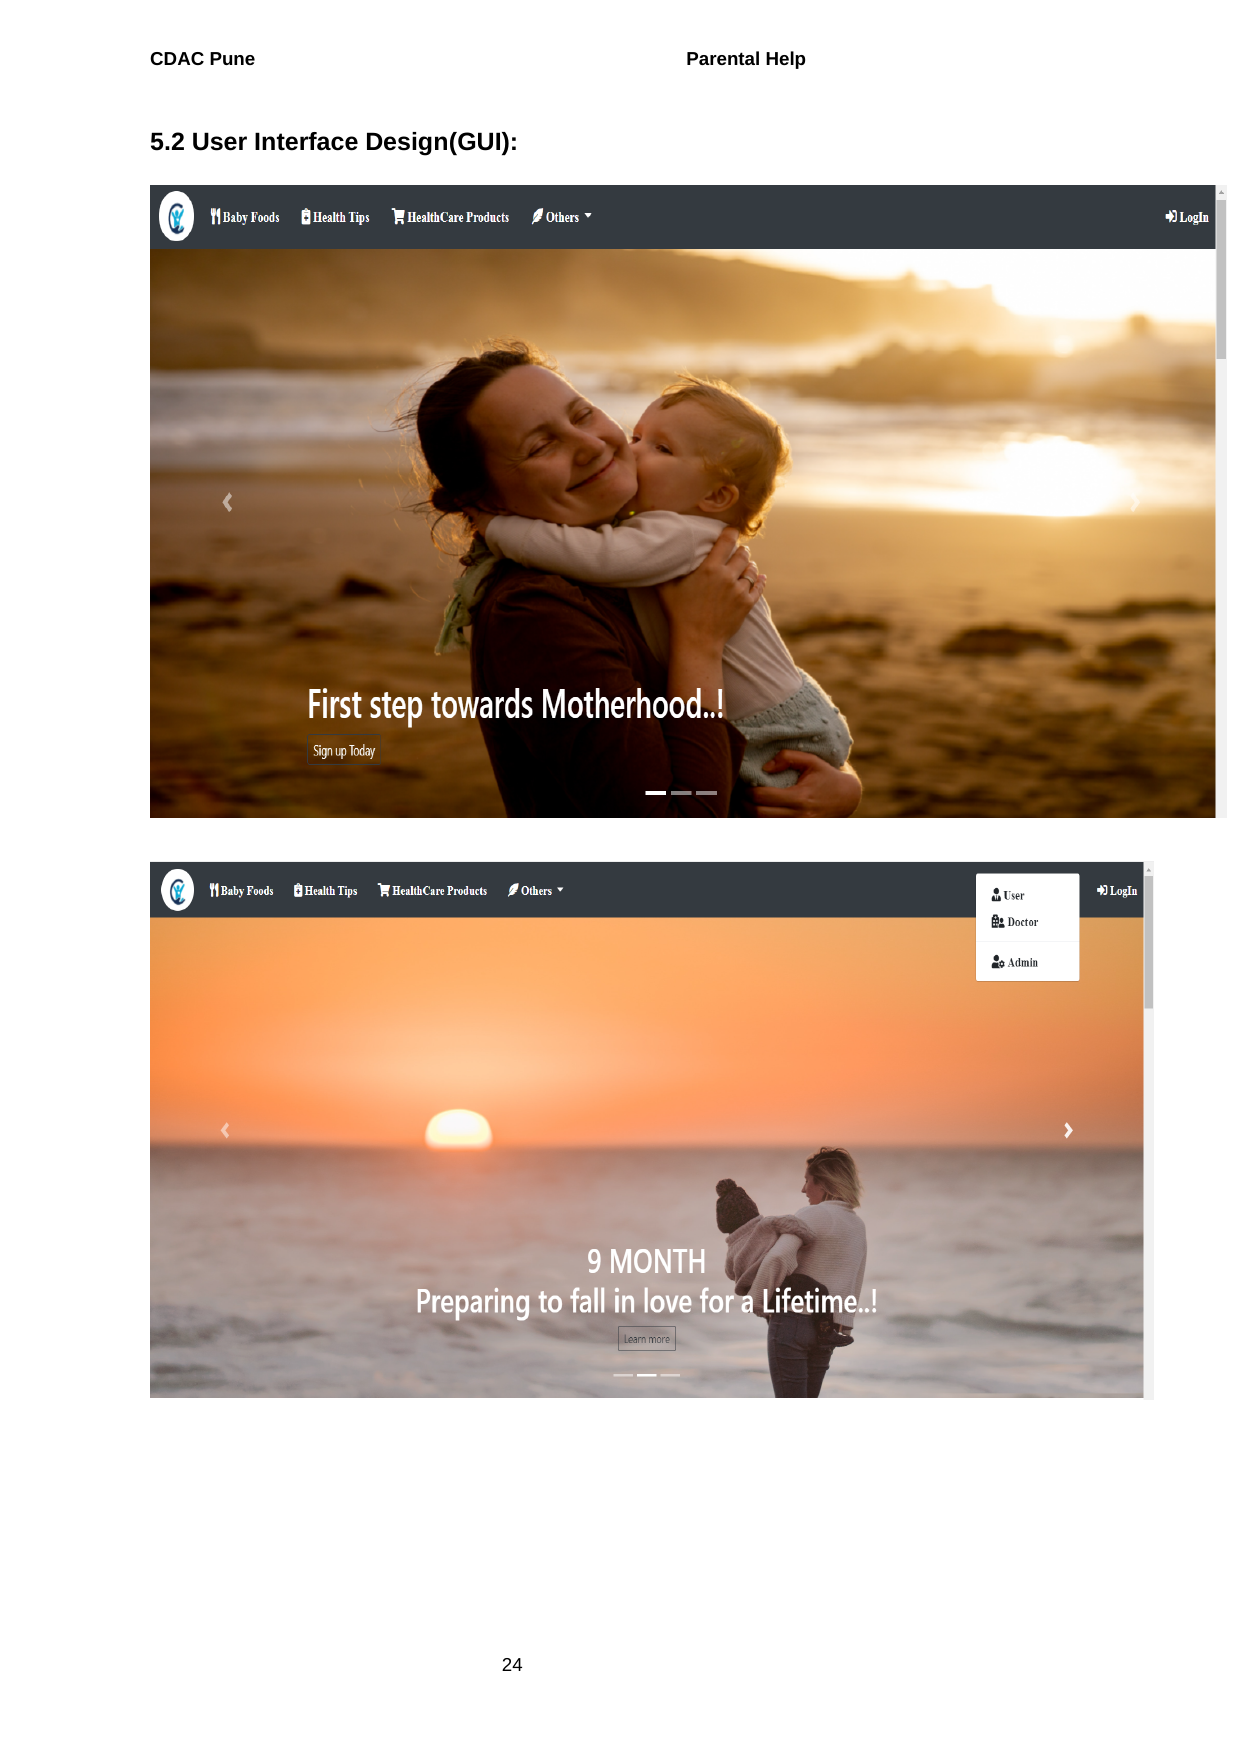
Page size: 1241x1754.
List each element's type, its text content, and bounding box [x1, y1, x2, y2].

picture [150, 185, 1227, 818]
text 5.2 User Interface Design(GUI): [150, 127, 1153, 156]
picture [150, 861, 1154, 1400]
